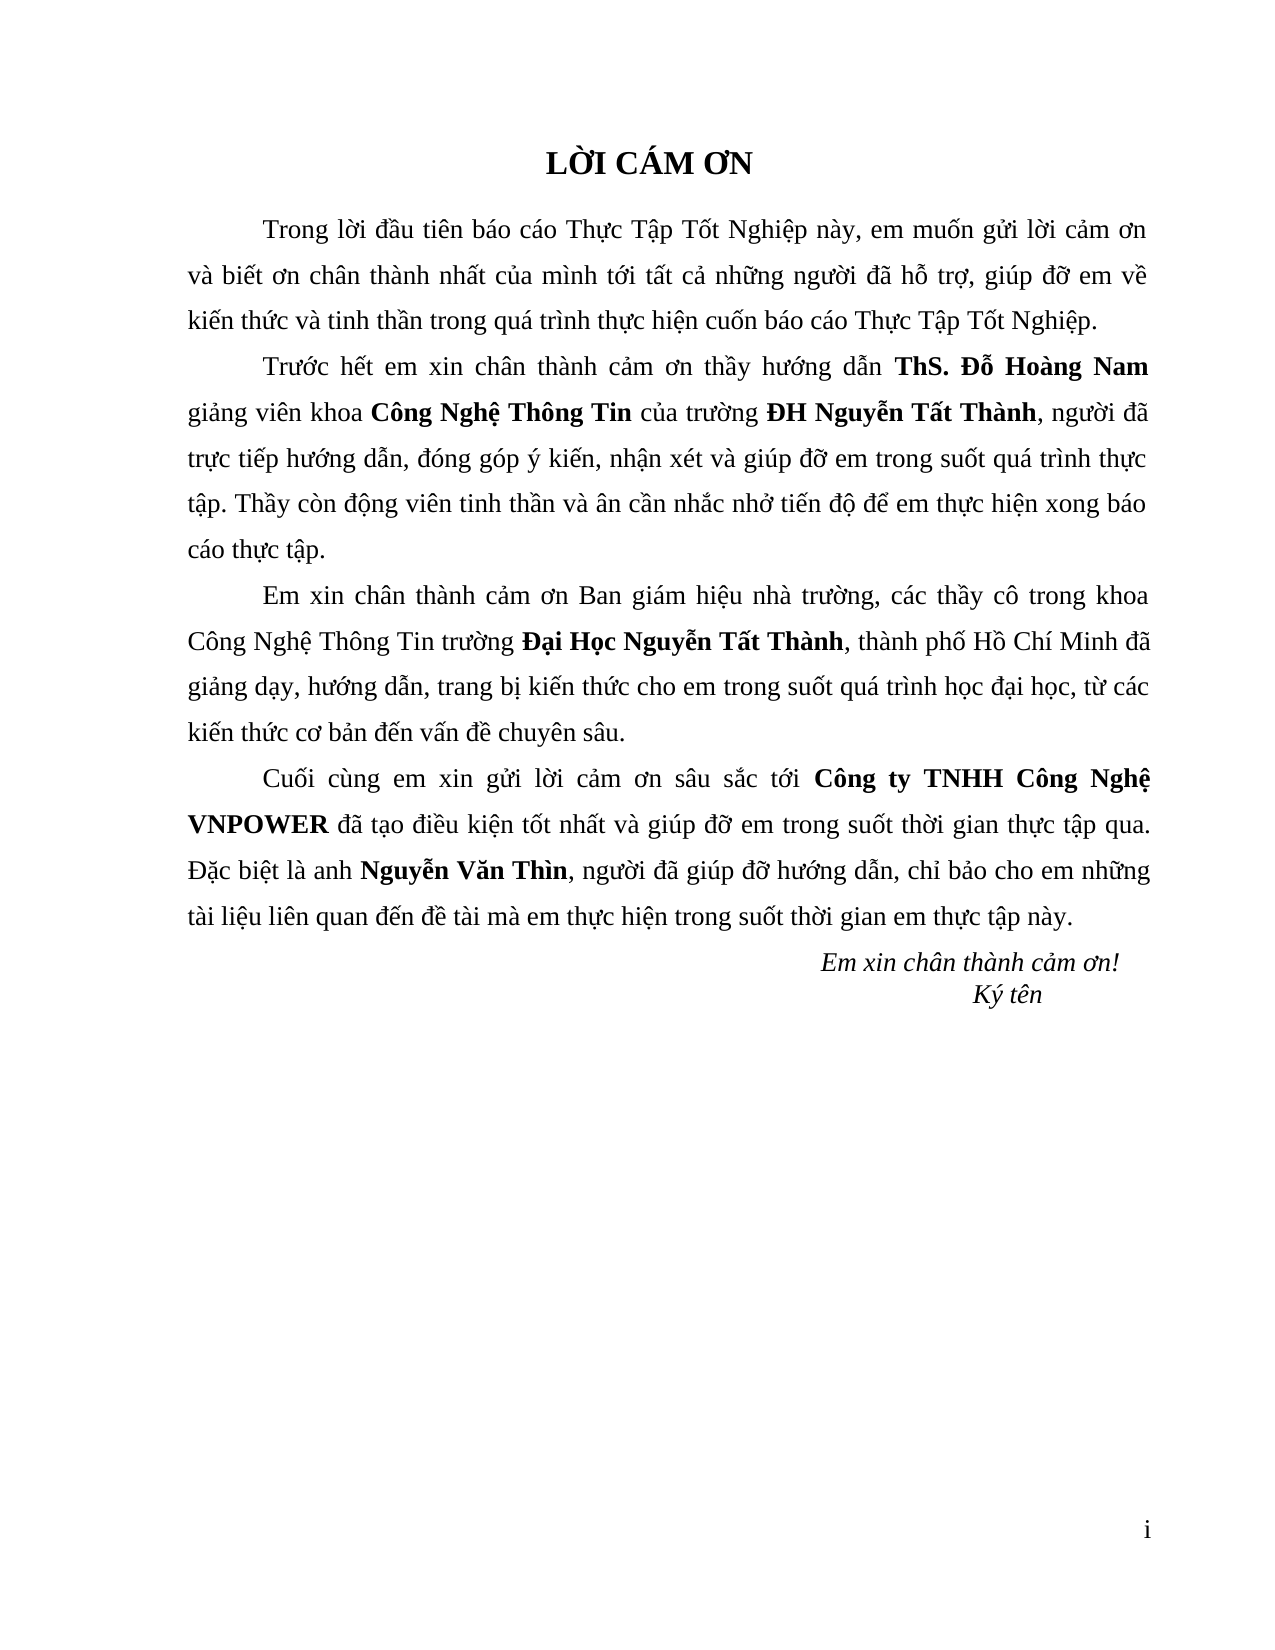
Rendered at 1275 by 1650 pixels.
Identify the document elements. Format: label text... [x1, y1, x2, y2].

subtitle LỜI CÁM ƠN [148, 143, 1151, 181]
text Ký tên [971, 978, 1151, 1009]
text Trong lời đầu tiên báo cáo Thực Tập Tốt Nghiệp này, em muốn gửi lời cảm ơn và biết ơn chân thành nhất của mình tới tất cả những người đã hỗ trợ, giúp đỡ em về kiến thức và tinh thần trong quá trình thực hiện cuốn báo cáo Thực Tập Tốt Nghiệp. [187, 213, 1149, 336]
text Cuối cùng em xin gửi lời cảm ơn sâu sắc tới Công ty TNHH Công Nghệ VNPOWER đã tạo điều kiện tốt nhất và giúp đỡ em trong suốt thời gian thực tập qua. Đặc biệt là anh Nguyễn Văn Thìn, người đã giúp đỡ hướng dẫn, chỉ bảo cho em những tài liệu liên quan đến đề tài mà em thực hiện trong suốt thời gian em thực tập này. [187, 762, 1151, 931]
text Em xin chân thành cảm ơn! [821, 947, 1151, 978]
text Trước hết em xin chân thành cảm ơn thầy hướng dẫn ThS. Đỗ Hoàng Nam giảng viên khoa Công Nghệ Thông Tin của trường ĐH Nguyễn Tất Thành, người đã trực tiếp hướng dẫn, đóng góp ý kiến, nhận xét và giúp đỡ em trong suốt quá trình thực tập. Thầy còn động viên tinh thần và ân cần nhắc nhở tiến độ để em thực hiện xong báo cáo thực tập. [187, 350, 1149, 564]
text Em xin chân thành cảm ơn Ban giám hiệu nhà trường, các thầy cô trong khoa Công Nghệ Thông Tin trường Đại Học Nguyễn Tất Thành, thành phố Hồ Chí Minh đã giảng dạy, hướng dẫn, trang bị kiến thức cho em trong suốt quá trình học đại học, từ các kiến thức cơ bản đến vấn đề chuyên sâu. [187, 579, 1151, 747]
